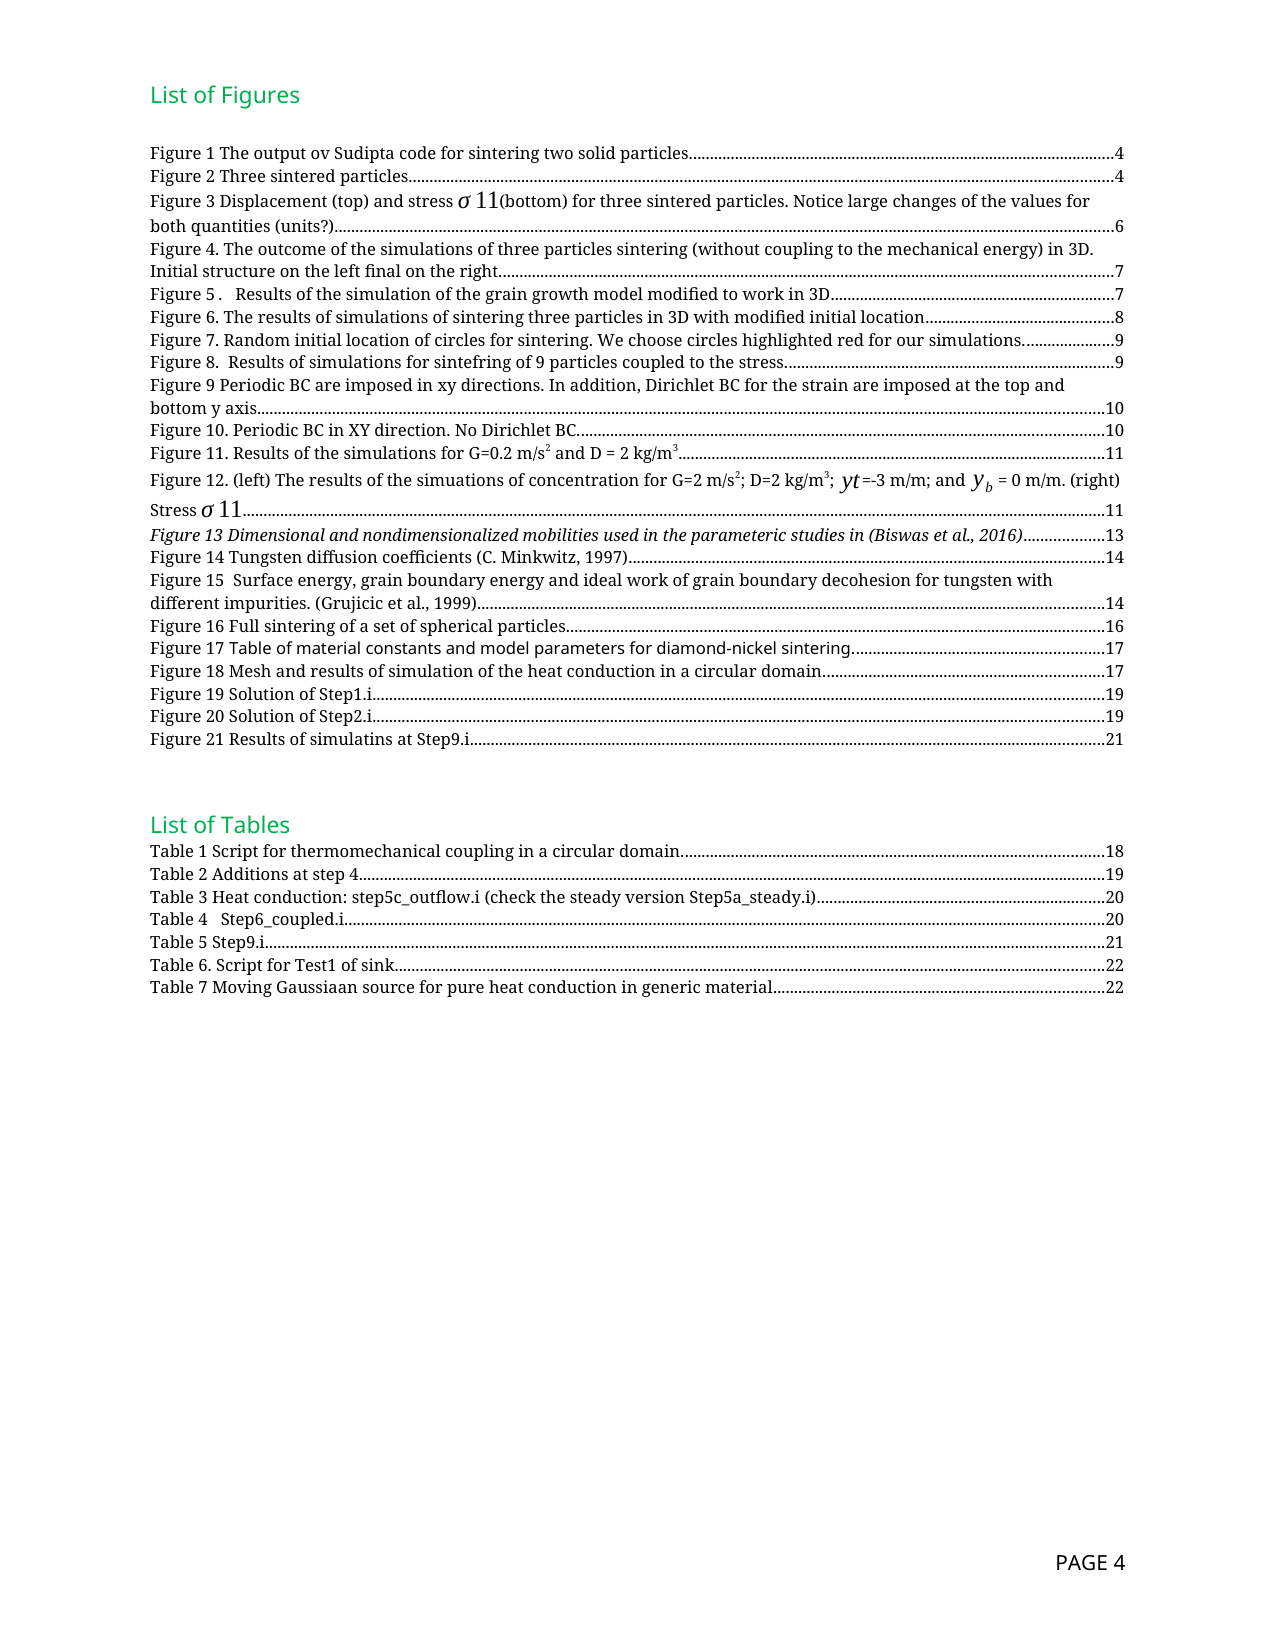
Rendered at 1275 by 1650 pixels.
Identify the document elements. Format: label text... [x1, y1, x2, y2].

text Figure 5. Results of the simulation of the grain growth model modified to work in 3D 7 [150, 283, 1125, 306]
text Table 2 Additions at step 4 19 [150, 863, 1125, 885]
text Table 5 Step9.i 21 [150, 931, 1125, 953]
text Table 7 Moving Gaussiaan source for pure heat conduction in generic material 22 [150, 976, 1125, 999]
text Figure 15 Surface energy, grain boundary energy and ideal work of grain boundary decohesion for tungsten with different impurities. (Grujicic et al., 1999) 14 [150, 569, 1125, 614]
text Figure 1 The output ov Sudipta code for sintering two solid particles. 4 [150, 142, 1125, 164]
subtitle List of Tables [150, 809, 1125, 840]
text Figure 19 Solution of Step1.i 19 [150, 682, 1125, 705]
text Figure 12. (left) The results of the simuations of concentration for G=2 m/s2; D=2 kg/m3; =-3 m/m; and = 0 m/m. (right) Stress . 11 [150, 464, 1125, 523]
text Figure 13 Dimensional and nondimensionalized mobilities used in the parameteric studies in (Biswas et al., 2016) 13 [150, 523, 1125, 546]
text Figure 9 Periodic BC are imposed in xy directions. In addition, Dirichlet BC for the strain are imposed at the top and bottom y axis. 10 [150, 374, 1125, 419]
text Figure 6. The results of simulations of sintering three particles in 3D with modified initial location 8 [150, 306, 1125, 328]
text Figure 16 Full sintering of a set of spherical particles. 16 [150, 614, 1125, 637]
text Table 3 Heat conduction: step5c_outflow.i (check the steady version Step5a_steady.i) 20 [150, 885, 1125, 908]
text Table 6. Script for Test1 of sink 22 [150, 953, 1125, 976]
text Figure 8. Results of simulations for sintefring of 9 particles coupled to the stress. 9 [150, 351, 1125, 374]
subtitle List of Figures [150, 79, 1125, 110]
text Table 1 Script for thermomechanical coupling in a circular domain. 18 [150, 840, 1125, 863]
text Figure 21 Results of simulatins at Step9.i 21 [150, 728, 1125, 751]
text Figure 11. Results of the simulations for G=0.2 m/s2 and D = 2 kg/m3. 11 [150, 442, 1125, 464]
text Figure 18 Mesh and results of simulation of the heat conduction in a circular domain. 17 [150, 660, 1125, 682]
text Figure 10. Periodic BC in XY direction. No Dirichlet BC. 10 [150, 419, 1125, 442]
text Figure 7. Random initial location of circles for sintering. We choose circles highlighted red for our simulations. 9 [150, 328, 1125, 351]
text Figure 17 Table of material constants and model parameters for diamond-nickel sintering. 17 [150, 637, 1125, 660]
text Figure 20 Solution of Step2.i 19 [150, 705, 1125, 728]
text Figure 3 Displacement (top) and stress (bottom) for three sintered particles. Notice large changes of the values for both quantities (units?) 6 [150, 187, 1125, 237]
text Table 4 Step6_coupled.i 20 [150, 908, 1125, 931]
text Figure 2 Three sintered particles. 4 [150, 164, 1125, 187]
text Figure 4. The outcome of the simulations of three particles sintering (without coupling to the mechanical energy) in 3D. Initial structure on the left final on the right. 7 [150, 237, 1125, 283]
text Figure 14 Tungsten diffusion coefficients (C. Minkwitz, 1997) 14 [150, 546, 1125, 569]
